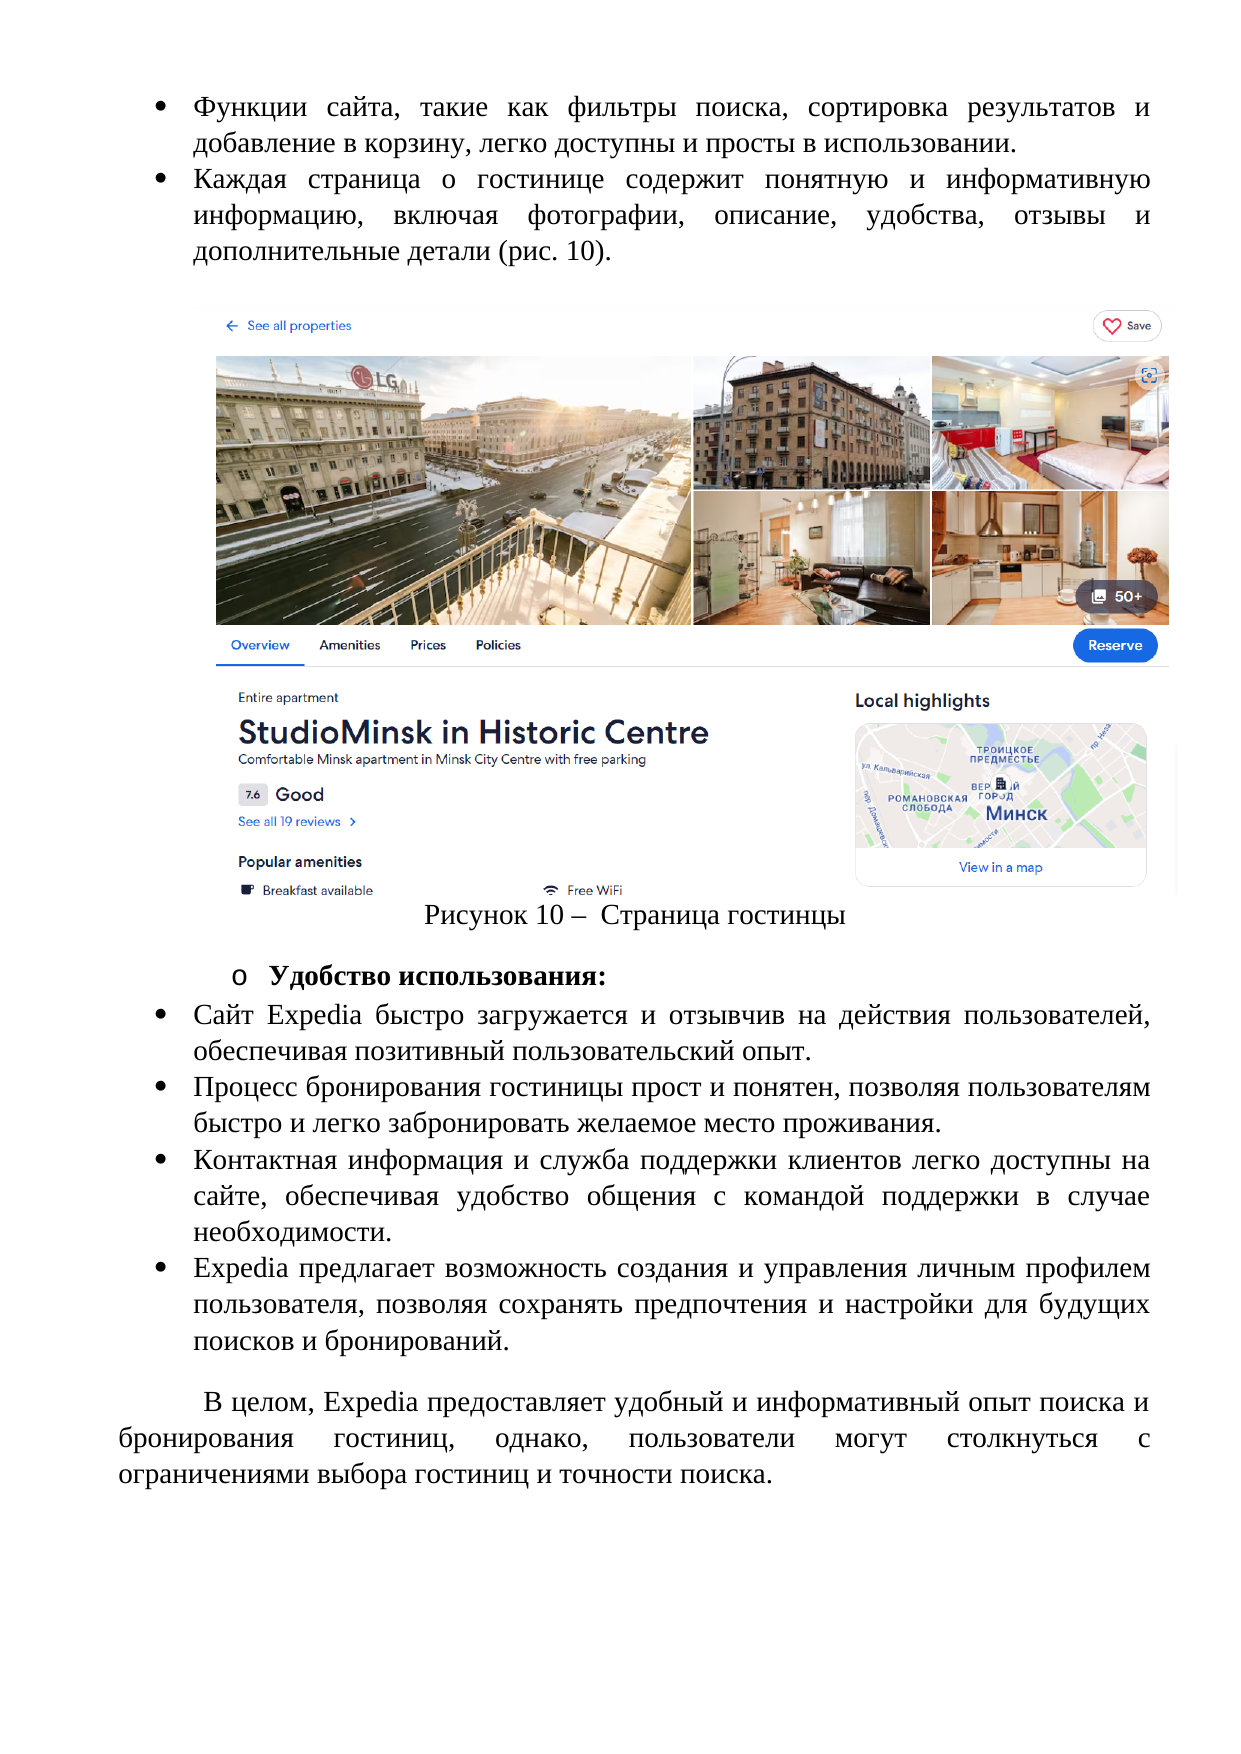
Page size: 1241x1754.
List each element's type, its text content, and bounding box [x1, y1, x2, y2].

list Функции сайта, такие как фильтры поиска, сортировка результатов и добавление в корзину, легко доступны и просты в использовании. [156, 89, 1152, 158]
list Процесс бронирования гостиницы прост и понятен, позволяя пользователям быстро и легко забронировать желаемое место проживания. [156, 1069, 1152, 1139]
list Expedia предлагает возможность создания и управления личным профилем пользователя, позволяя сохранять предпочтения и настройки для будущих поисков и бронирований. [156, 1250, 1152, 1356]
list Удобство использования: [231, 958, 1152, 994]
text В целом, Expedia предоставляет удобный и информативный опыт поиска и бронирования гостиниц, однако, пользователи могут столкнуться с ограничениями выбора гостиниц и точности поиска. [118, 1384, 1152, 1490]
text Рисунок 10 – Страница гостинцы [118, 897, 1152, 931]
list Контактная информация и служба поддержки клиентов легко доступны на сайте, обеспечивая удобство общения с командой поддержки в случае необходимости. [156, 1142, 1152, 1248]
list Каждая страница о гостинице содержит понятную и информативную информацию, включая фотографии, описание, удобства, отзывы и дополнительные детали (рис. 10). [156, 161, 1152, 267]
list Сайт Expedia быстро загружается и отзывчив на действия пользователей, обеспечивая позитивный пользовательский опыт. [156, 997, 1152, 1067]
picture [193, 305, 1178, 895]
